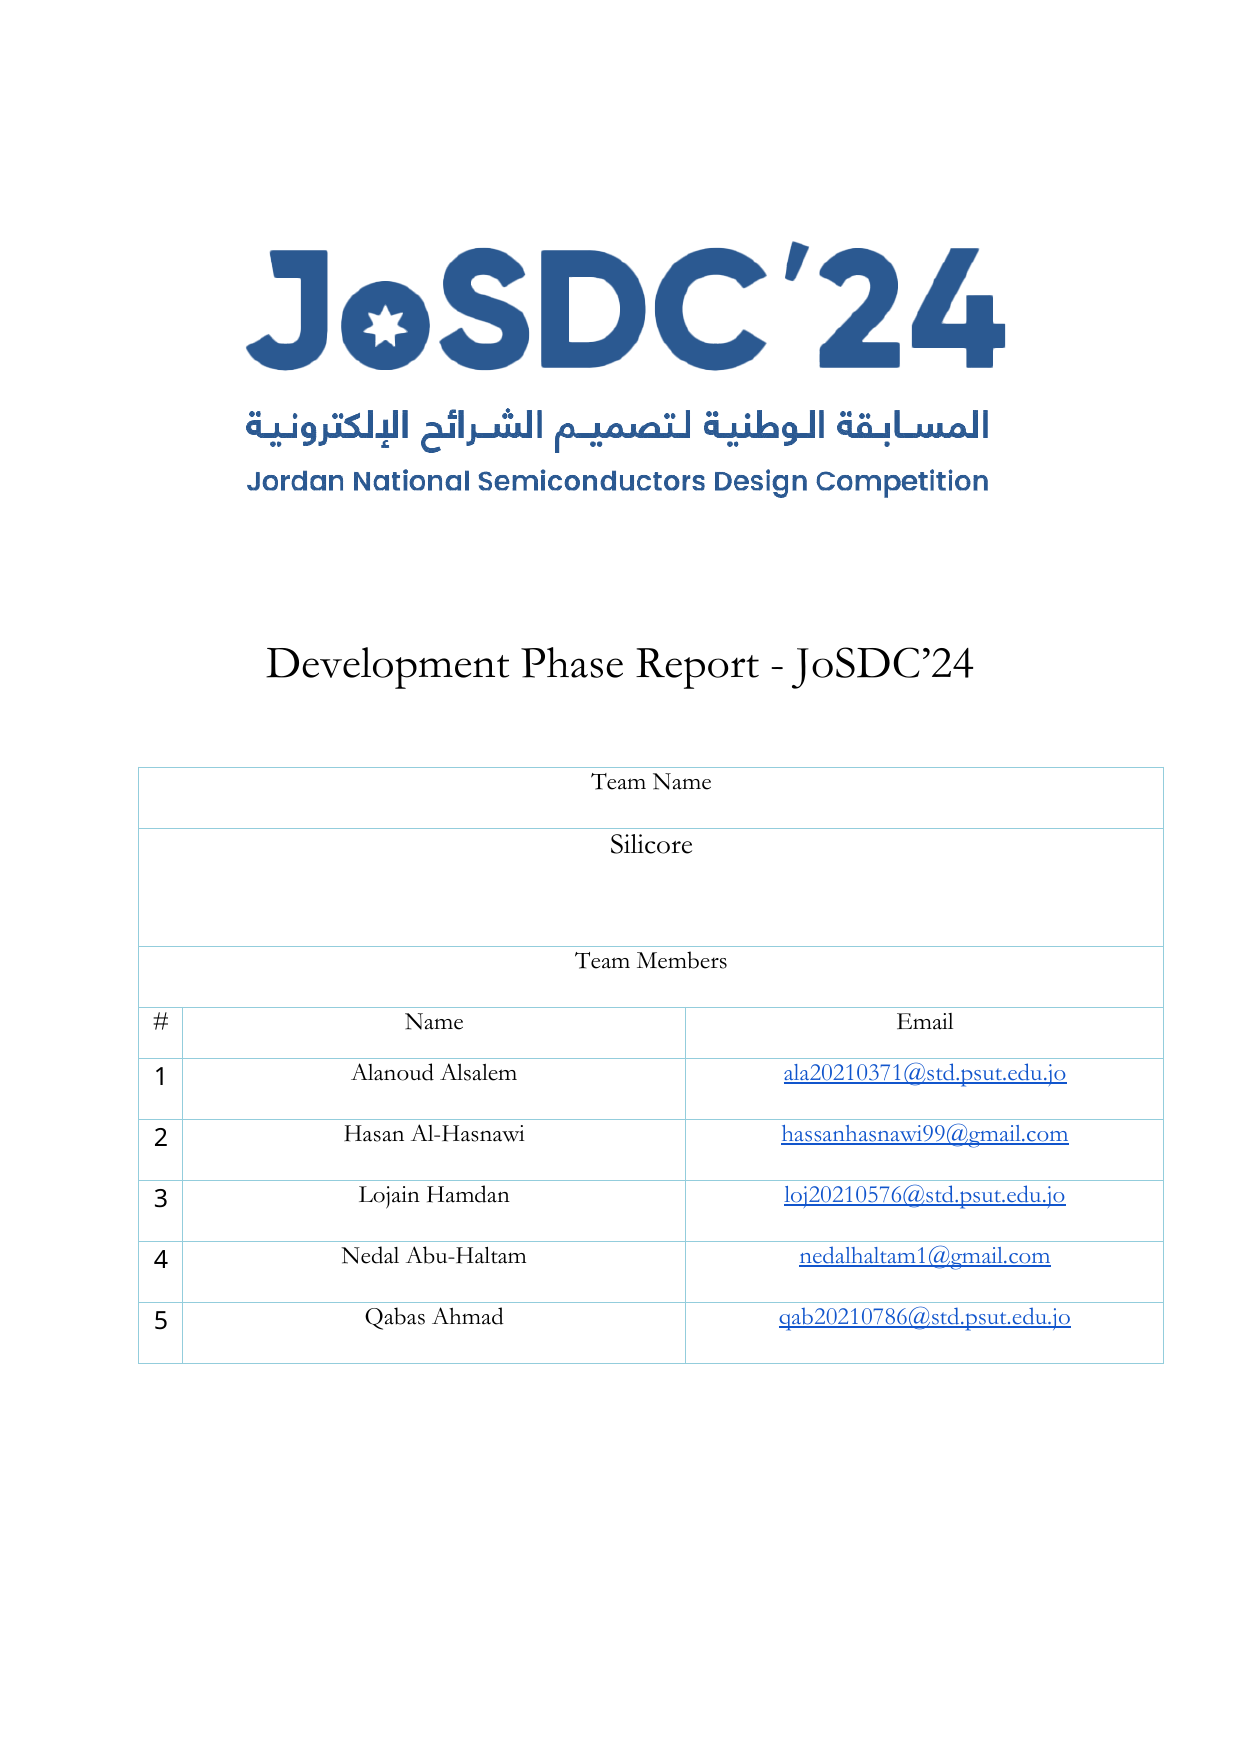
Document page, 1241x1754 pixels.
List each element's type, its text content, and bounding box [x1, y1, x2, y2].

table_cell 1 [139, 1059, 182, 1119]
table_cell nedalhaltam1@gmail.com [686, 1242, 1163, 1302]
text Development Phase Report - JoSDC’24 [150, 638, 1090, 689]
table_cell 4 [139, 1242, 182, 1302]
table_cell Team Members [139, 947, 1163, 1007]
table_cell Email [686, 1008, 1163, 1058]
table_cell Lojain Hamdan [183, 1181, 685, 1241]
table_header Team Name [139, 768, 1163, 827]
picture [222, 195, 1025, 537]
table_cell Name [183, 1008, 685, 1058]
table_cell 3 [139, 1181, 182, 1241]
table_cell Silicore [139, 829, 1163, 946]
table_cell Nedal Abu-Haltam [183, 1242, 685, 1302]
table_cell hassanhasnawi99@gmail.com [686, 1120, 1163, 1180]
table_cell Hasan Al-Hasnawi [183, 1120, 685, 1180]
table_cell # [139, 1008, 182, 1058]
table_cell ala20210371@std.psut.edu.jo [686, 1059, 1163, 1119]
table_cell qab20210786@std.psut.edu.jo [686, 1303, 1163, 1362]
table_cell Alanoud Alsalem [183, 1059, 685, 1119]
table_cell loj20210576@std.psut.edu.jo [686, 1181, 1163, 1241]
table_cell 2 [139, 1120, 182, 1180]
table_cell Qabas Ahmad [183, 1303, 685, 1362]
table_cell 5 [139, 1303, 182, 1362]
